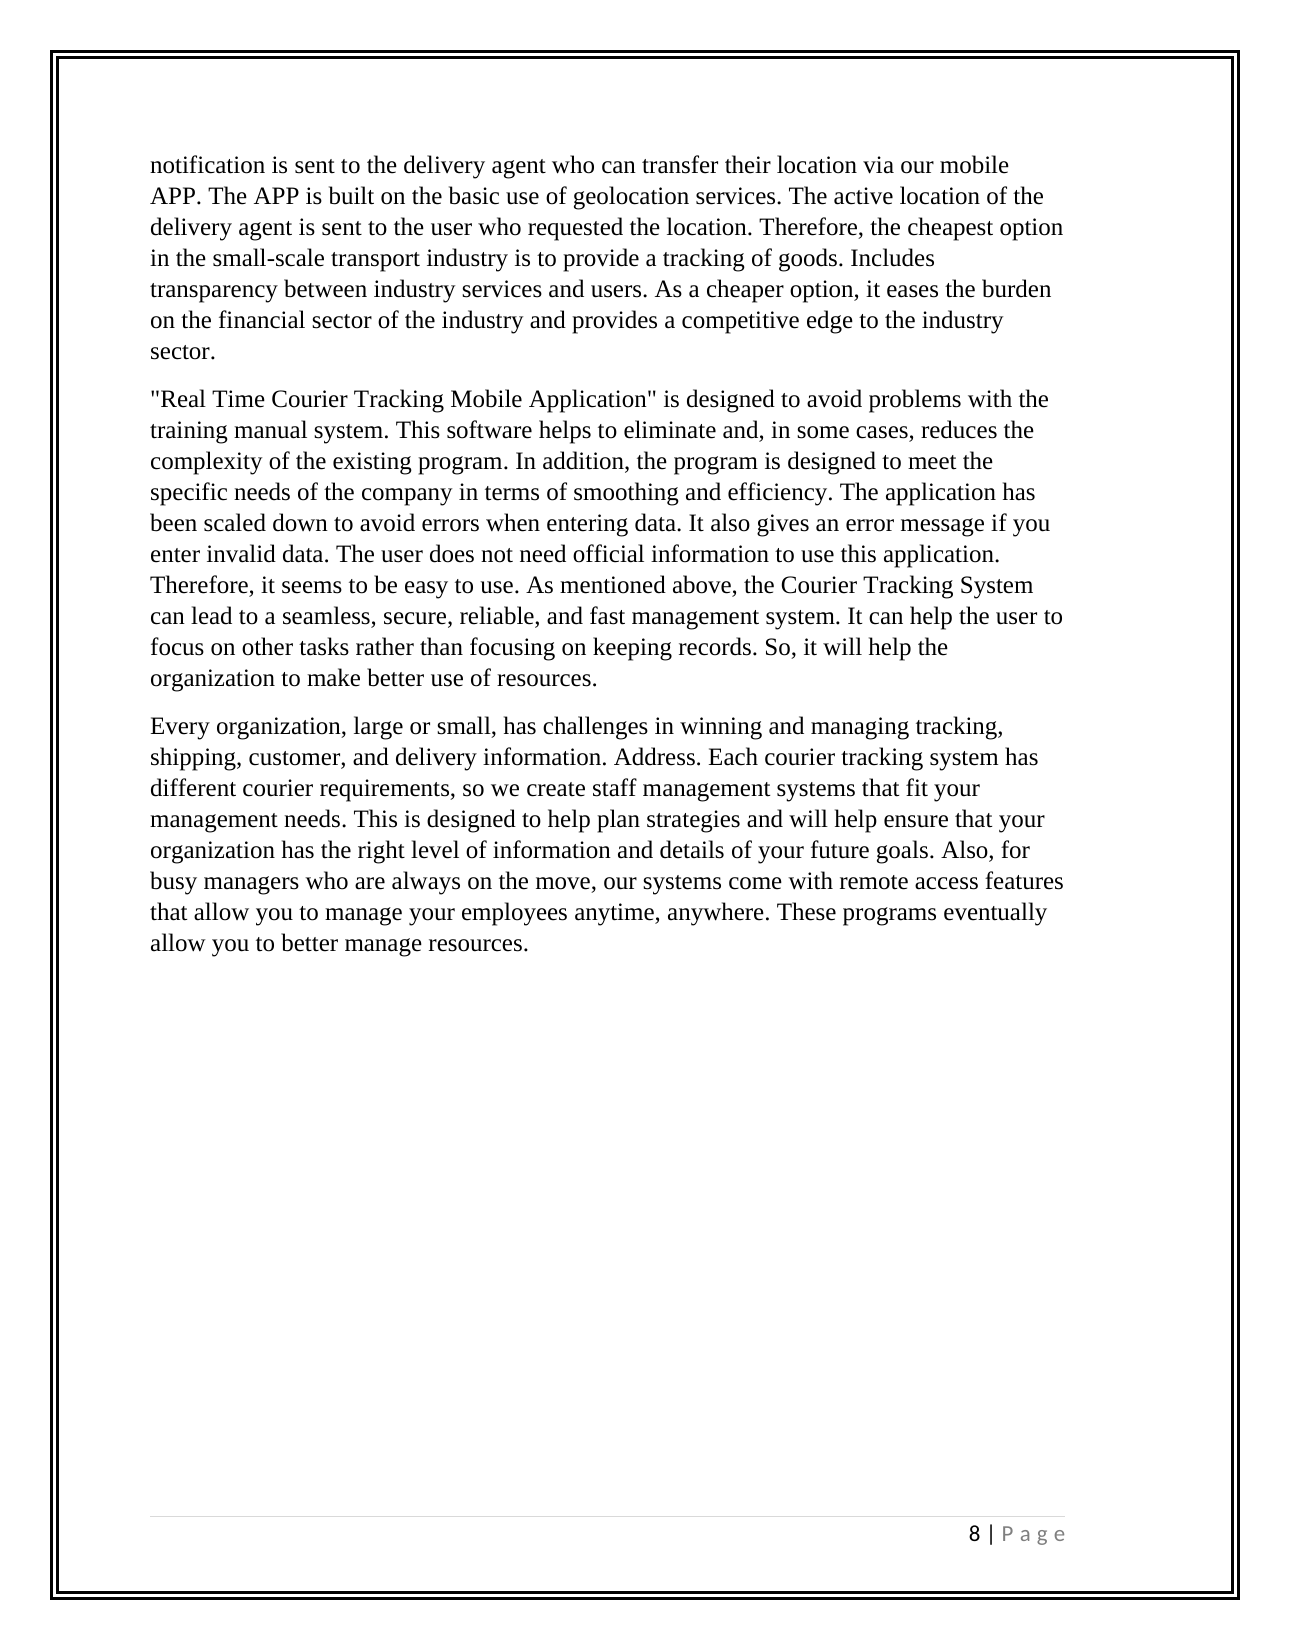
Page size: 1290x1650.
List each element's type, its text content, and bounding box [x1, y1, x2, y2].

text Every organization, large or small, has challenges in winning and managing tracking, shipping, customer, and delivery information. Address. Each courier tracking system has different courier requirements, so we create staff management systems that fit your management needs. This is designed to help plan strategies and will help ensure that your organization has the right level of information and details of your future goals. Also, for busy managers who are always on the move, our systems come with remote access features that allow you to manage your employees anytime, anywhere. These programs eventually allow you to better manage resources. [150, 711, 1065, 957]
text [150, 150, 1065, 365]
text "Real Time Courier Tracking Mobile Application" is designed to avoid problems with the training manual system. This software helps to eliminate and, in some cases, reduces the complexity of the existing program. In addition, the program is designed to meet the specific needs of the company in terms of smoothing and efficiency. The application has been scaled down to avoid errors when entering data. It also gives an error message if you enter invalid data. The user does not need official information to use this application. Therefore, it seems to be easy to use. As mentioned above, the Courier Tracking System can lead to a seamless, secure, reliable, and fast management system. It can help the user to focus on other tasks rather than focusing on keeping records. So, it will help the organization to make better use of resources. [150, 384, 1065, 692]
